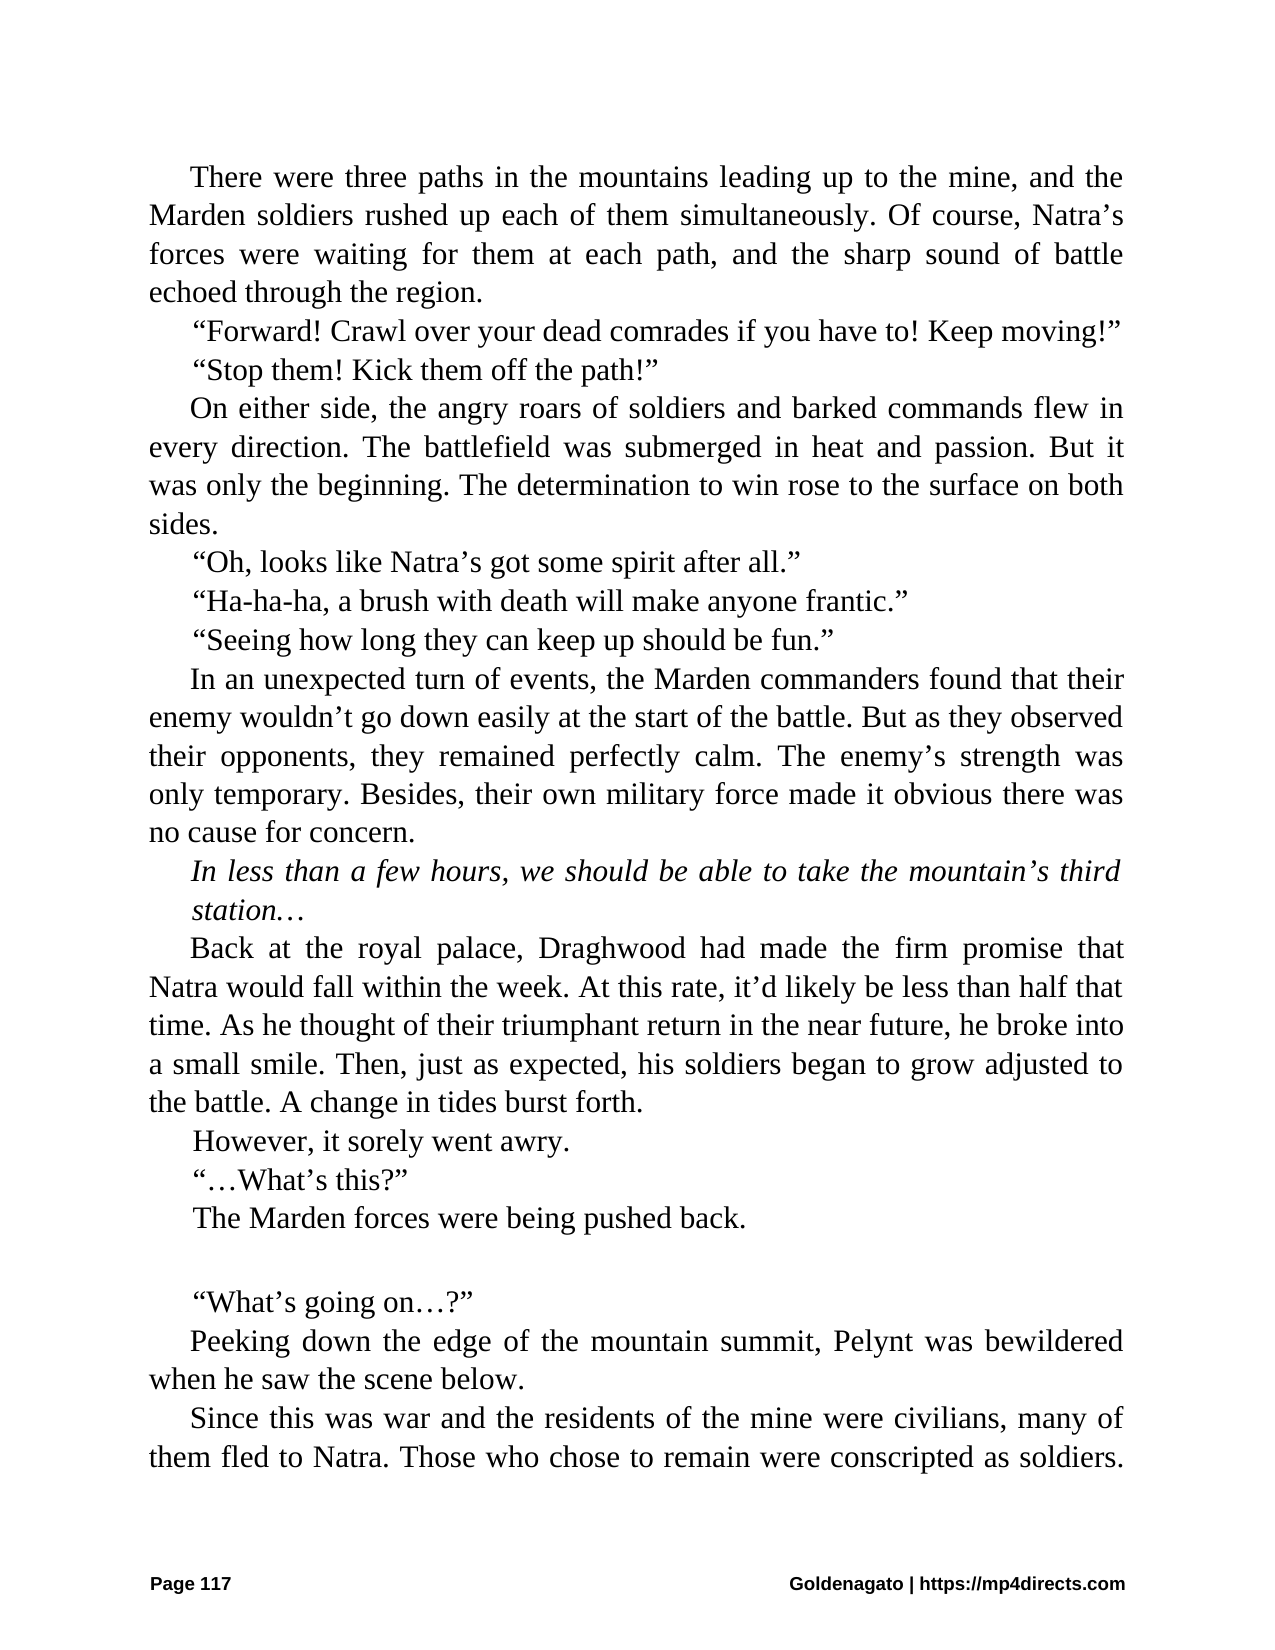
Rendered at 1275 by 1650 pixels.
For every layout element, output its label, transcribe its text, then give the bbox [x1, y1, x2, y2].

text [148, 1399, 1125, 1474]
text In less than a few hours, we should be able to take the mountain’s third station… [191, 852, 1126, 927]
text Back at the royal palace, Draghwood had made the firm promise that Natra would fall within the week. At this rate, it’d likely be less than half that time. As he thought of their triumphant return in the near future, he broke into a small smile. Then, just as expected, his soldiers began to grow adjusted to the battle. A change in tides burst forth. [148, 929, 1125, 1119]
text “Stop them! Kick them off the path!” [192, 351, 1125, 387]
text “Forward! Crawl over your dead comrades if you have to! Keep moving!” [192, 312, 1125, 348]
text In an unexpected turn of events, the Marden commanders found that their enemy wouldn’t go down easily at the start of the battle. But as they observed their opponents, they remained perfectly calm. The enemy’s strength was only temporary. Besides, their own military force made it obvious there was no cause for concern. [148, 660, 1125, 849]
text “What’s going on…?” [192, 1283, 1125, 1319]
text Peeking down the edge of the mountain summit, Pelynt was bewildered when he saw the scene below. [148, 1322, 1125, 1397]
text There were three paths in the mountains leading up to the mine, and the Marden soldiers rushed up each of them simultaneously. Of course, Natra’s forces were waiting for them at each path, and the sharp sound of battle echoed through the region. [148, 158, 1125, 309]
text “…What’s this?” [192, 1161, 1125, 1197]
text “Seeing how long they can keep up should be fun.” [192, 621, 1125, 657]
text The Marden forces were being pushed back. [192, 1199, 1125, 1236]
text However, it sorely went awry. [192, 1122, 1125, 1158]
text On either side, the angry roars of soldiers and barked commands flew in every direction. The battlefield was submerged in heat and passion. But it was only the beginning. The determination to win rose to the surface on both sides. [148, 389, 1125, 541]
text “Ha-ha-ha, a brush with death will make anyone frantic.” [192, 582, 1125, 618]
text “Oh, looks like Natra’s got some spirit after all.” [192, 544, 1125, 579]
